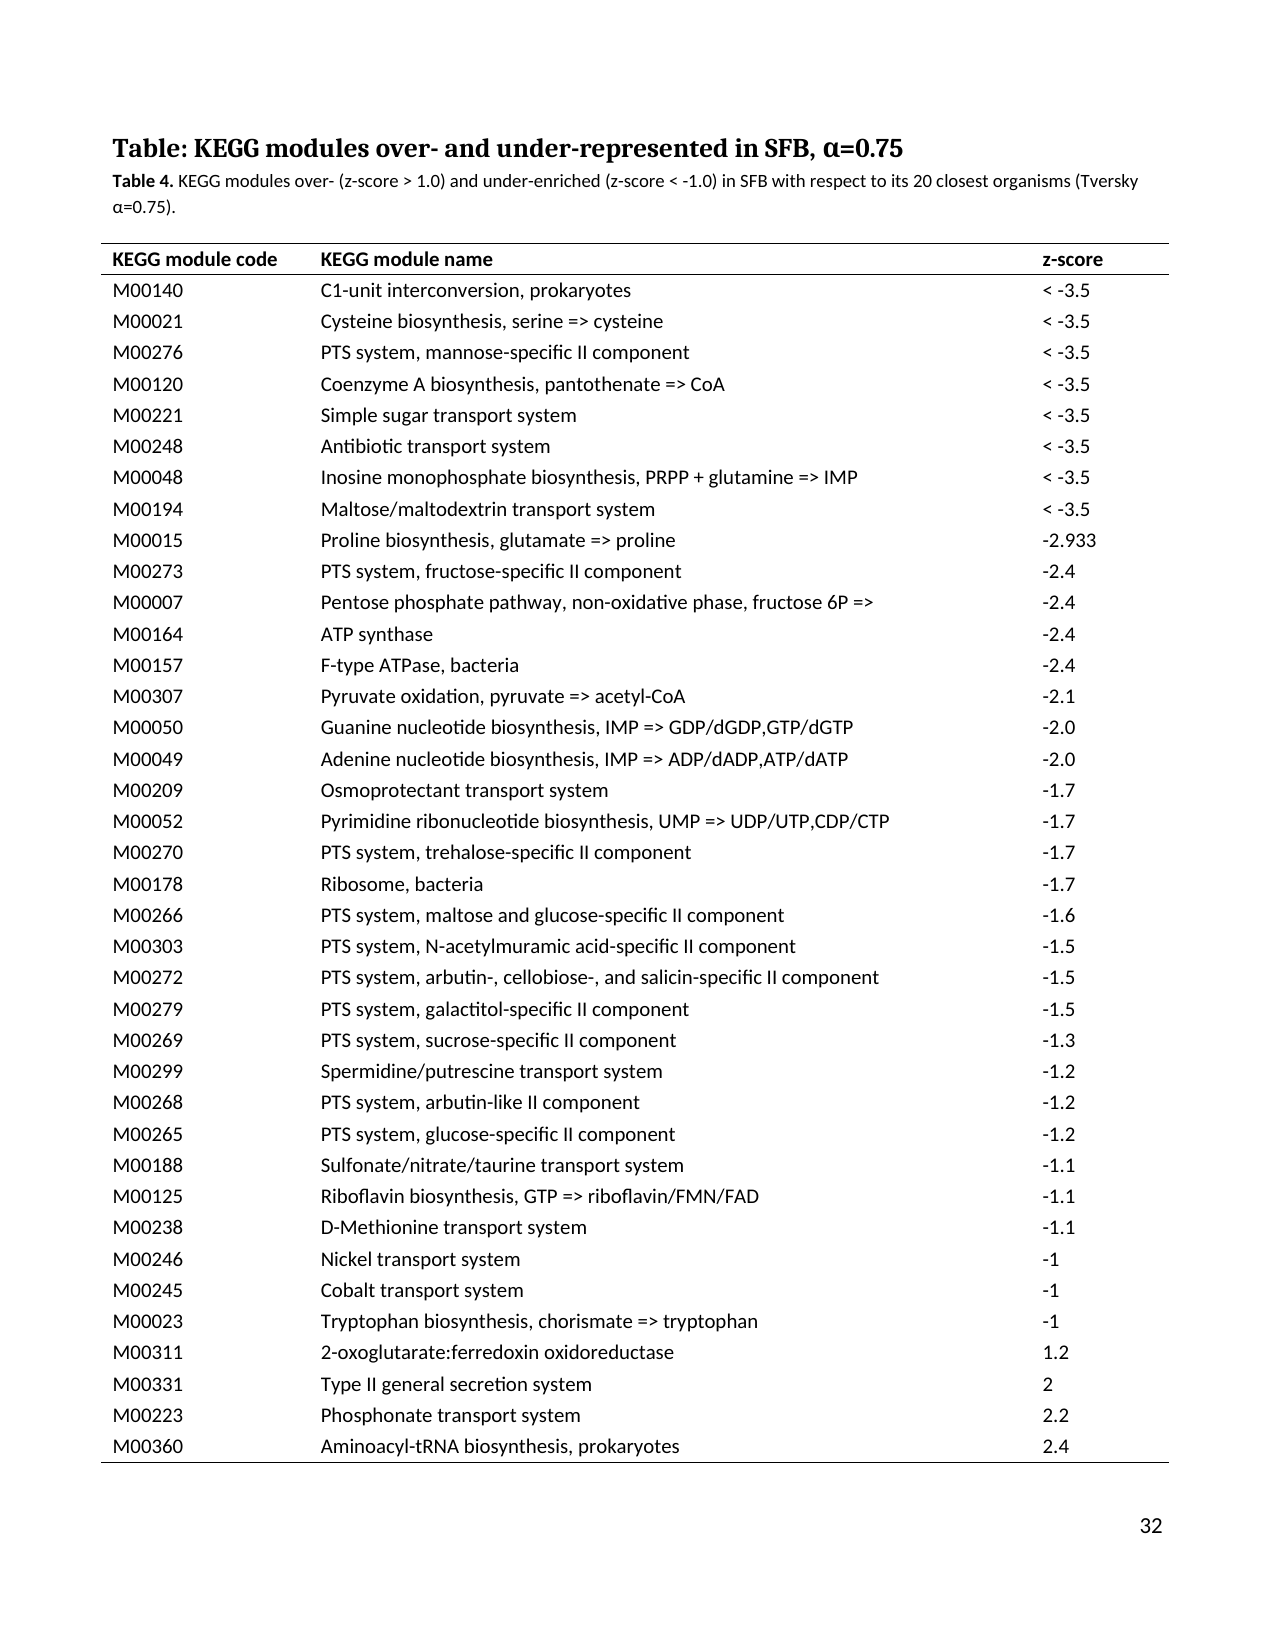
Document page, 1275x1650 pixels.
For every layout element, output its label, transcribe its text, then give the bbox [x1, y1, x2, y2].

table_cell Inosine monophosphate biosynthesis, PRPP + glutamine => IMP [309, 462, 1031, 493]
table_cell D-Methionine transport system [309, 1212, 1031, 1243]
table_cell < -3.5 [1031, 430, 1169, 462]
table_cell PTS system, maltose and glucose-specific II component [309, 899, 1031, 930]
table_cell M00245 [101, 1274, 309, 1305]
table_cell Spermidine/putrescine transport system [309, 1055, 1031, 1087]
table_cell 2.2 [1031, 1399, 1169, 1431]
table_cell M00015 [101, 524, 309, 555]
table_cell < -3.5 [1031, 275, 1169, 305]
table_cell -1.1 [1031, 1149, 1169, 1180]
table_cell Coenzyme A biosynthesis, pantothenate => CoA [309, 368, 1031, 399]
table_header KEGG module name [309, 244, 1031, 274]
table_cell -1.5 [1031, 962, 1169, 993]
table_cell M00052 [101, 805, 309, 837]
table_cell < -3.5 [1031, 337, 1169, 368]
table_cell -1.2 [1031, 1118, 1169, 1149]
table_cell < -3.5 [1031, 305, 1169, 337]
table_cell M00007 [101, 587, 309, 618]
table_cell M00279 [101, 993, 309, 1024]
table_cell PTS system, mannose-specific II component [309, 337, 1031, 368]
table_cell M00311 [101, 1337, 309, 1368]
table_cell Proline biosynthesis, glutamate => proline [309, 524, 1031, 555]
table_cell M00307 [101, 680, 309, 712]
table_cell 1.2 [1031, 1337, 1169, 1368]
table_cell M00269 [101, 1024, 309, 1055]
table_cell -1 [1031, 1243, 1169, 1274]
table_cell M00331 [101, 1368, 309, 1399]
table_cell Guanine nucleotide biosynthesis, IMP => GDP/dGDP,GTP/dGTP [309, 712, 1031, 743]
table_cell M00223 [101, 1399, 309, 1431]
table_cell M00188 [101, 1149, 309, 1180]
table_cell -1 [1031, 1274, 1169, 1305]
table_cell Sulfonate/nitrate/taurine transport system [309, 1149, 1031, 1180]
table_cell -2.0 [1031, 712, 1169, 743]
table_cell Adenine nucleotide biosynthesis, IMP => ADP/dADP,ATP/dATP [309, 743, 1031, 774]
table_cell -2.4 [1031, 618, 1169, 649]
table_cell Antibiotic transport system [309, 430, 1031, 462]
subtitle Table: KEGG modules over- and under-represented in SFB, α=0.75 [112, 133, 1162, 164]
table_cell M00276 [101, 337, 309, 368]
table_cell M00360 [101, 1431, 309, 1462]
text Table 4. KEGG modules over- (z-score > 1.0) and under-enriched (z-score < -1.0) in SFB with respect to its 20 closest organisms (Tversky α=0.75). [112, 169, 1162, 218]
table_cell M00270 [101, 837, 309, 868]
table_cell Pentose phosphate pathway, non-oxidative phase, fructose 6P => [309, 587, 1031, 618]
table_header z-score [1031, 244, 1169, 274]
table_cell -1.3 [1031, 1024, 1169, 1055]
table_cell M00049 [101, 743, 309, 774]
table_cell F-type ATPase, bacteria [309, 649, 1031, 680]
table_cell -1.5 [1031, 993, 1169, 1024]
table_cell Nickel transport system [309, 1243, 1031, 1274]
table_cell M00050 [101, 712, 309, 743]
table_cell -2.0 [1031, 743, 1169, 774]
table_cell Phosphonate transport system [309, 1399, 1031, 1431]
table_cell -2.4 [1031, 649, 1169, 680]
table_cell Type II general secretion system [309, 1368, 1031, 1399]
table_cell -1.1 [1031, 1212, 1169, 1243]
table_cell M00273 [101, 555, 309, 587]
table_cell -2.1 [1031, 680, 1169, 712]
table_cell Cobalt transport system [309, 1274, 1031, 1305]
table_cell 2-oxoglutarate:ferredoxin oxidoreductase [309, 1337, 1031, 1368]
table_cell Maltose/maltodextrin transport system [309, 493, 1031, 524]
table_cell M00299 [101, 1055, 309, 1087]
table_cell -2.933 [1031, 524, 1169, 555]
table_cell -2.4 [1031, 587, 1169, 618]
table_cell < -3.5 [1031, 493, 1169, 524]
table_cell < -3.5 [1031, 462, 1169, 493]
table_cell M00140 [101, 275, 309, 305]
table_cell -1.7 [1031, 805, 1169, 837]
table_cell -1.2 [1031, 1087, 1169, 1118]
table_cell Osmoprotectant transport system [309, 774, 1031, 805]
table_cell PTS system, trehalose-specific II component [309, 837, 1031, 868]
table_cell 2 [1031, 1368, 1169, 1399]
table_cell M00178 [101, 868, 309, 899]
table_header KEGG module code [101, 244, 309, 274]
table_cell M00194 [101, 493, 309, 524]
table_cell PTS system, arbutin-, cellobiose-, and salicin-specific II component [309, 962, 1031, 993]
table_cell M00266 [101, 899, 309, 930]
table_cell M00125 [101, 1180, 309, 1212]
table_cell M00268 [101, 1087, 309, 1118]
table_cell M00303 [101, 930, 309, 962]
table_cell M00157 [101, 649, 309, 680]
table_cell Cysteine biosynthesis, serine => cysteine [309, 305, 1031, 337]
table_cell M00120 [101, 368, 309, 399]
table_cell Aminoacyl-tRNA biosynthesis, prokaryotes [309, 1431, 1031, 1462]
table_cell PTS system, glucose-specific II component [309, 1118, 1031, 1149]
table_cell ATP synthase [309, 618, 1031, 649]
table_cell M00048 [101, 462, 309, 493]
table_cell -1.7 [1031, 774, 1169, 805]
table_cell -1.6 [1031, 899, 1169, 930]
table_cell M00023 [101, 1305, 309, 1337]
table_cell M00265 [101, 1118, 309, 1149]
table_cell < -3.5 [1031, 399, 1169, 430]
table_cell Riboflavin biosynthesis, GTP => riboflavin/FMN/FAD [309, 1180, 1031, 1212]
table_cell Ribosome, bacteria [309, 868, 1031, 899]
table_cell Pyruvate oxidation, pyruvate => acetyl-CoA [309, 680, 1031, 712]
table_cell PTS system, N-acetylmuramic acid-specific II component [309, 930, 1031, 962]
table_cell M00221 [101, 399, 309, 430]
table_cell -1.7 [1031, 837, 1169, 868]
table_cell -1.5 [1031, 930, 1169, 962]
table_cell Tryptophan biosynthesis, chorismate => tryptophan [309, 1305, 1031, 1337]
table_cell PTS system, galactitol-specific II component [309, 993, 1031, 1024]
table_cell -2.4 [1031, 555, 1169, 587]
table_cell -1.2 [1031, 1055, 1169, 1087]
table_cell PTS system, sucrose-specific II component [309, 1024, 1031, 1055]
table_cell M00248 [101, 430, 309, 462]
table_cell M00021 [101, 305, 309, 337]
table_cell -1 [1031, 1305, 1169, 1337]
table_cell PTS system, arbutin-like II component [309, 1087, 1031, 1118]
table_cell M00209 [101, 774, 309, 805]
table_cell < -3.5 [1031, 368, 1169, 399]
table_cell -1.7 [1031, 868, 1169, 899]
table_cell 2.4 [1031, 1431, 1169, 1462]
table_cell -1.1 [1031, 1180, 1169, 1212]
table_cell Simple sugar transport system [309, 399, 1031, 430]
table_cell PTS system, fructose-specific II component [309, 555, 1031, 587]
table_cell M00246 [101, 1243, 309, 1274]
table_cell Pyrimidine ribonucleotide biosynthesis, UMP => UDP/UTP,CDP/CTP [309, 805, 1031, 837]
table_cell M00272 [101, 962, 309, 993]
table_cell C1-unit interconversion, prokaryotes [309, 275, 1031, 305]
table_cell M00238 [101, 1212, 309, 1243]
table_cell M00164 [101, 618, 309, 649]
